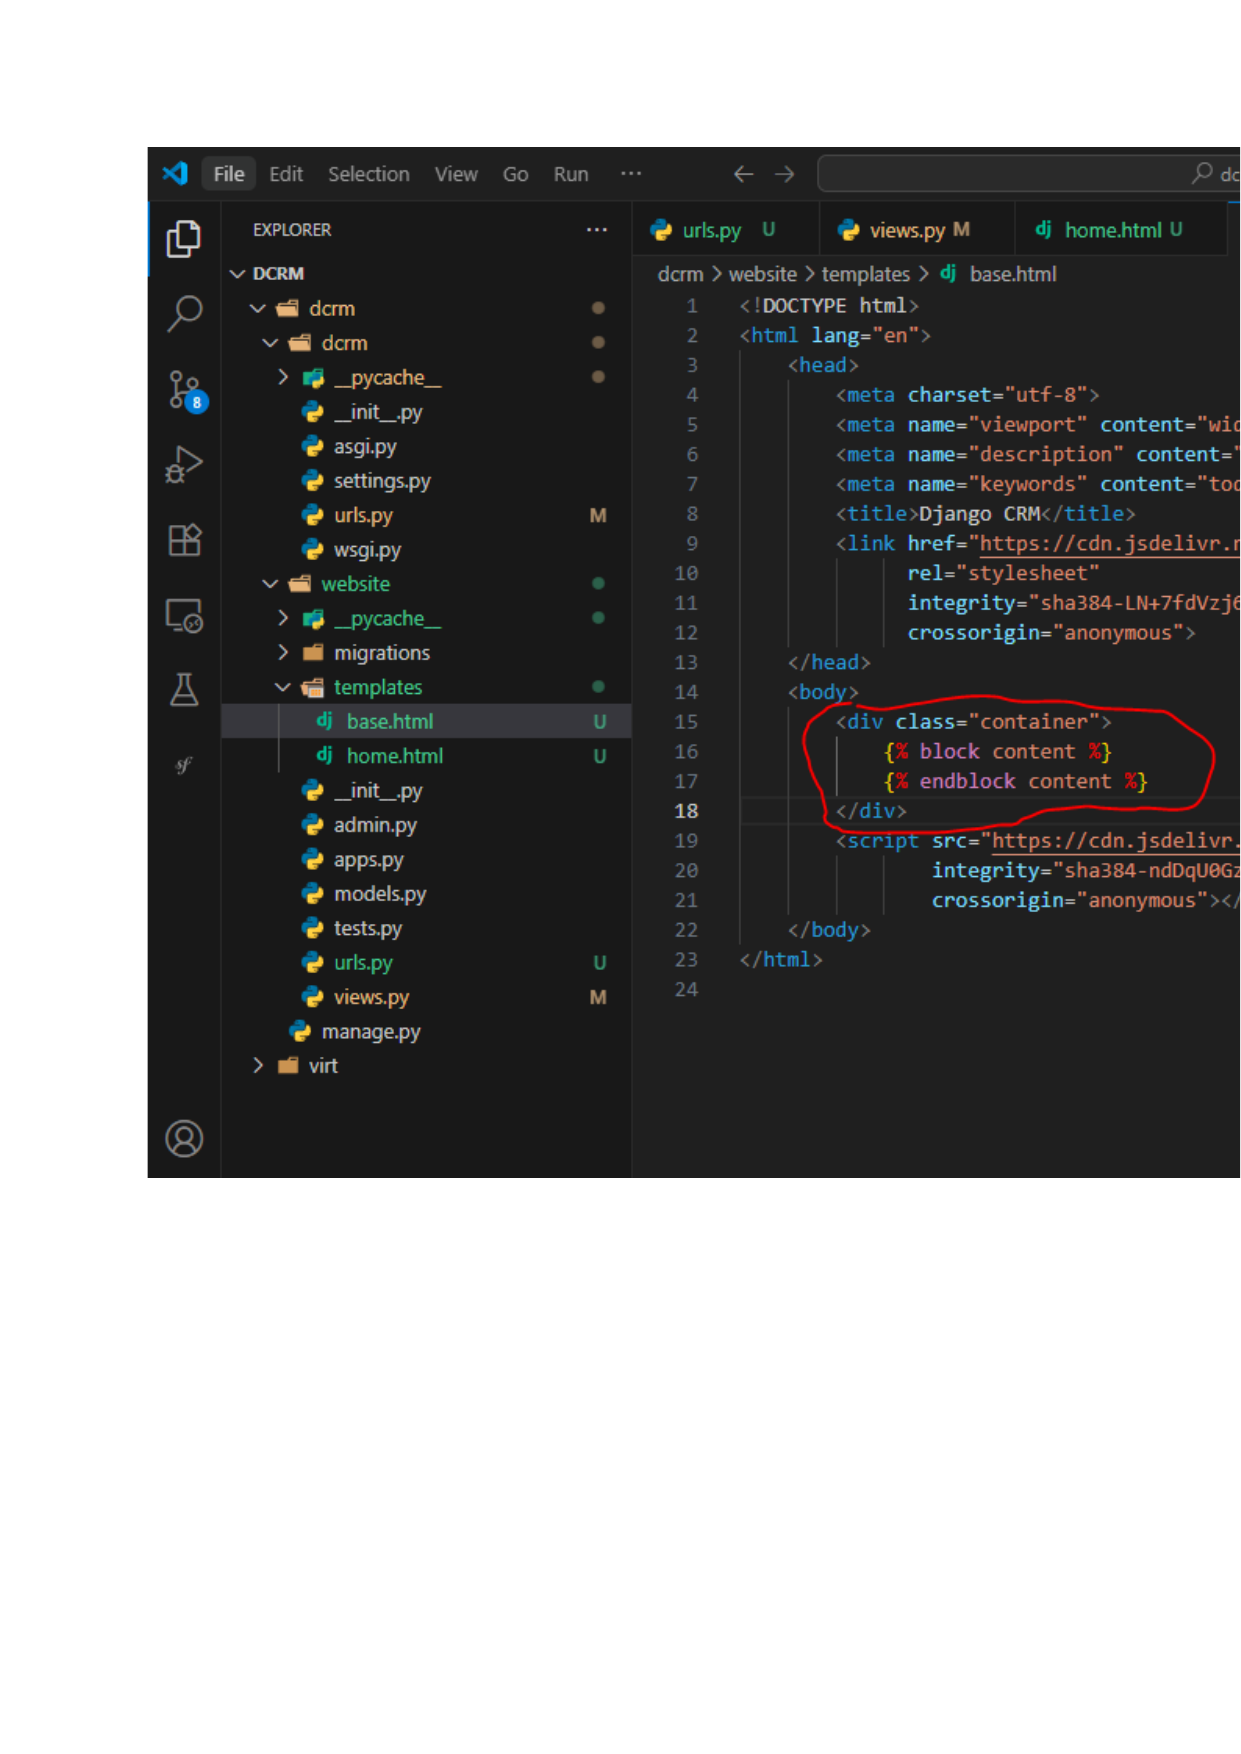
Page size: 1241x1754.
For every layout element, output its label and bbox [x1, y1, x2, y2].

picture [147, 147, 1241, 1178]
